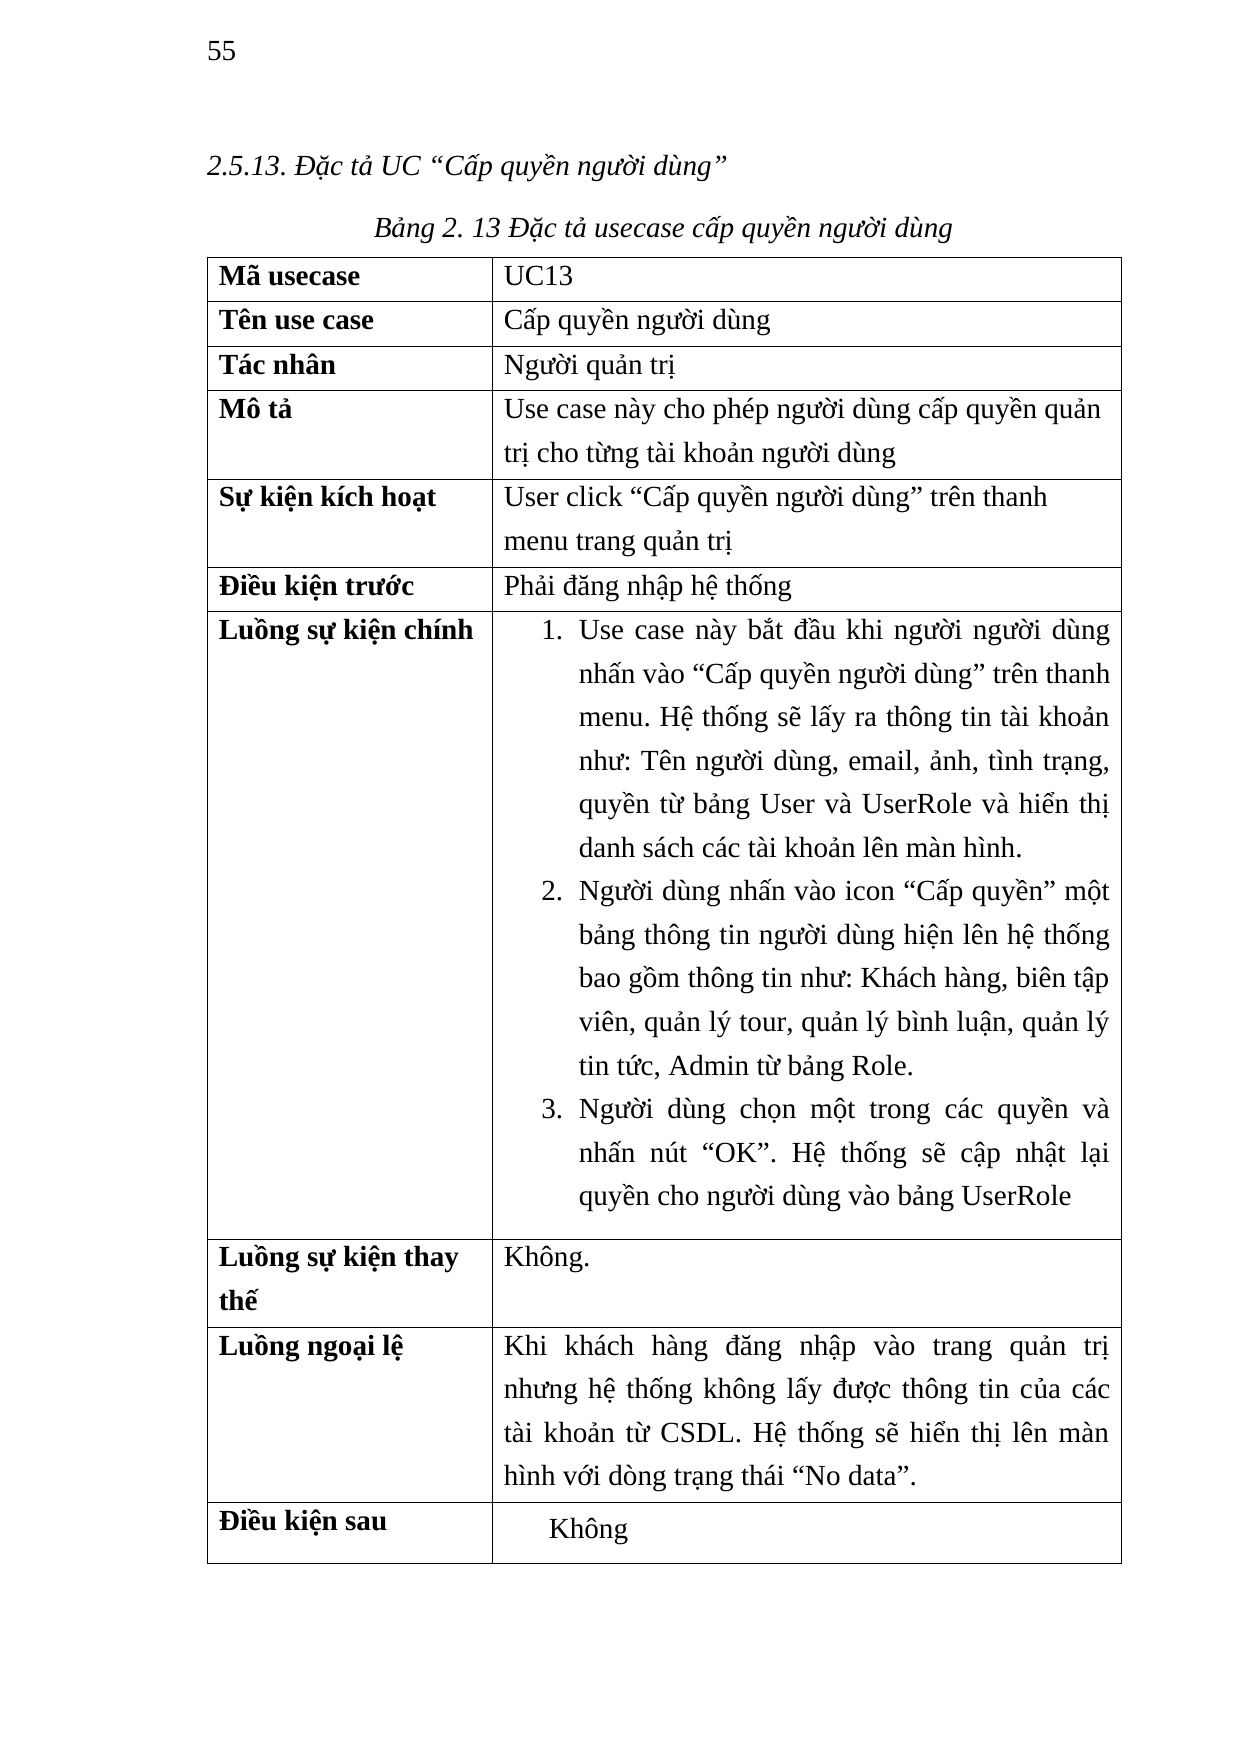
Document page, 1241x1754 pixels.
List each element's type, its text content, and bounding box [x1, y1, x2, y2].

table_cell Điều kiện trước [208, 568, 492, 611]
table_cell Sự kiện kích hoạt [208, 480, 492, 567]
table_cell Luồng sự kiện thay thế [208, 1240, 492, 1327]
table_cell Use case này cho phép người dùng cấp quyền quản trị cho từng tài khoản người dùng [493, 391, 1121, 478]
table_cell Luồng ngoại lệ [208, 1328, 492, 1502]
table_cell Người quản trị [493, 347, 1121, 390]
table_cell Use case này bắt đầu khi người người dùng nhấn vào “Cấp quyền người dùng” trên thanh menu. Hệ thống sẽ lấy ra thông tin tài khoản như: Tên người dùng, email, ảnh, tình trạng, quyền từ bảng User và UserRole và hiển thị danh sách các tài khoản lên màn hình. Người dùng nhấn vào icon “Cấp quyền” một bảng thông tin người dùng hiện lên hệ thống bao gồm thông tin như: Khách hàng, biên tập viên, quản lý tour, quản lý bình luận, quản lý tin tức, Admin từ bảng Role. Người dùng chọn một trong các quyền và nhấn nút “OK”. Hệ thống sẽ cập nhật lại quyền cho người dùng vào bảng UserRole [493, 612, 1121, 1238]
subtitle Đặc tả UC “Cấp quyền người dùng” [207, 148, 1122, 181]
table_header Mã usecase [208, 258, 492, 301]
table_cell Không [493, 1503, 1121, 1563]
table_cell Khi khách hàng đăng nhập vào trang quản trị nhưng hệ thống không lấy được thông tin của các tài khoản từ CSDL. Hệ thống sẽ hiển thị lên màn hình với dòng trạng thái “No data”. [493, 1328, 1121, 1502]
table_cell Phải đăng nhập hệ thống [493, 568, 1121, 611]
table_cell Cấp quyền người dùng [493, 302, 1121, 346]
table_cell Không. [493, 1240, 1121, 1327]
table_cell Luồng sự kiện chính [208, 612, 492, 1238]
table_cell Tác nhân [208, 347, 492, 390]
table_header UC13 [493, 258, 1121, 301]
table_cell Điều kiện sau [208, 1503, 492, 1563]
text Bảng 2. 13 Đặc tả usecase cấp quyền người dùng [207, 211, 1122, 244]
table_cell Tên use case [208, 302, 492, 346]
table_cell User click “Cấp quyền người dùng” trên thanh menu trang quản trị [493, 480, 1121, 567]
table_cell Mô tả [208, 391, 492, 478]
